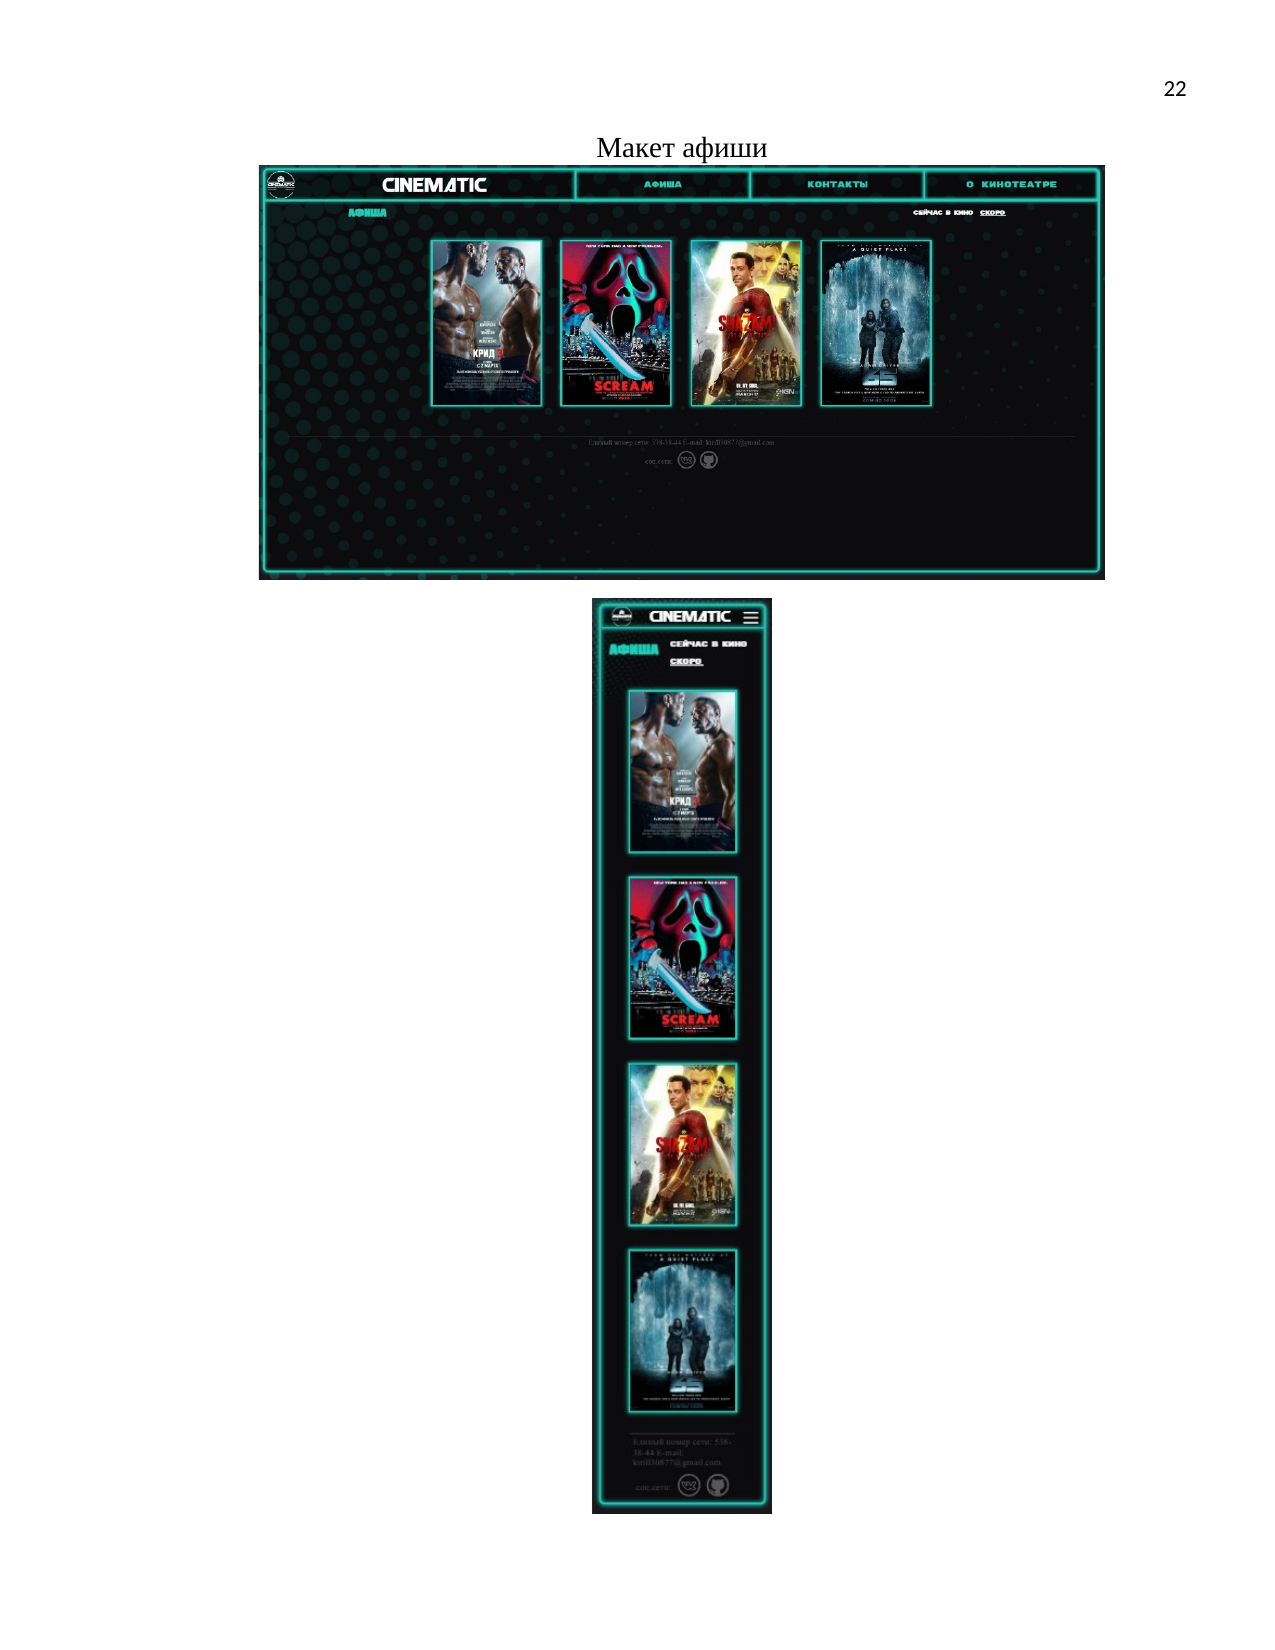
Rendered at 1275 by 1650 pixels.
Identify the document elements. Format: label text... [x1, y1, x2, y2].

picture [591, 598, 772, 1514]
picture [258, 165, 1105, 580]
